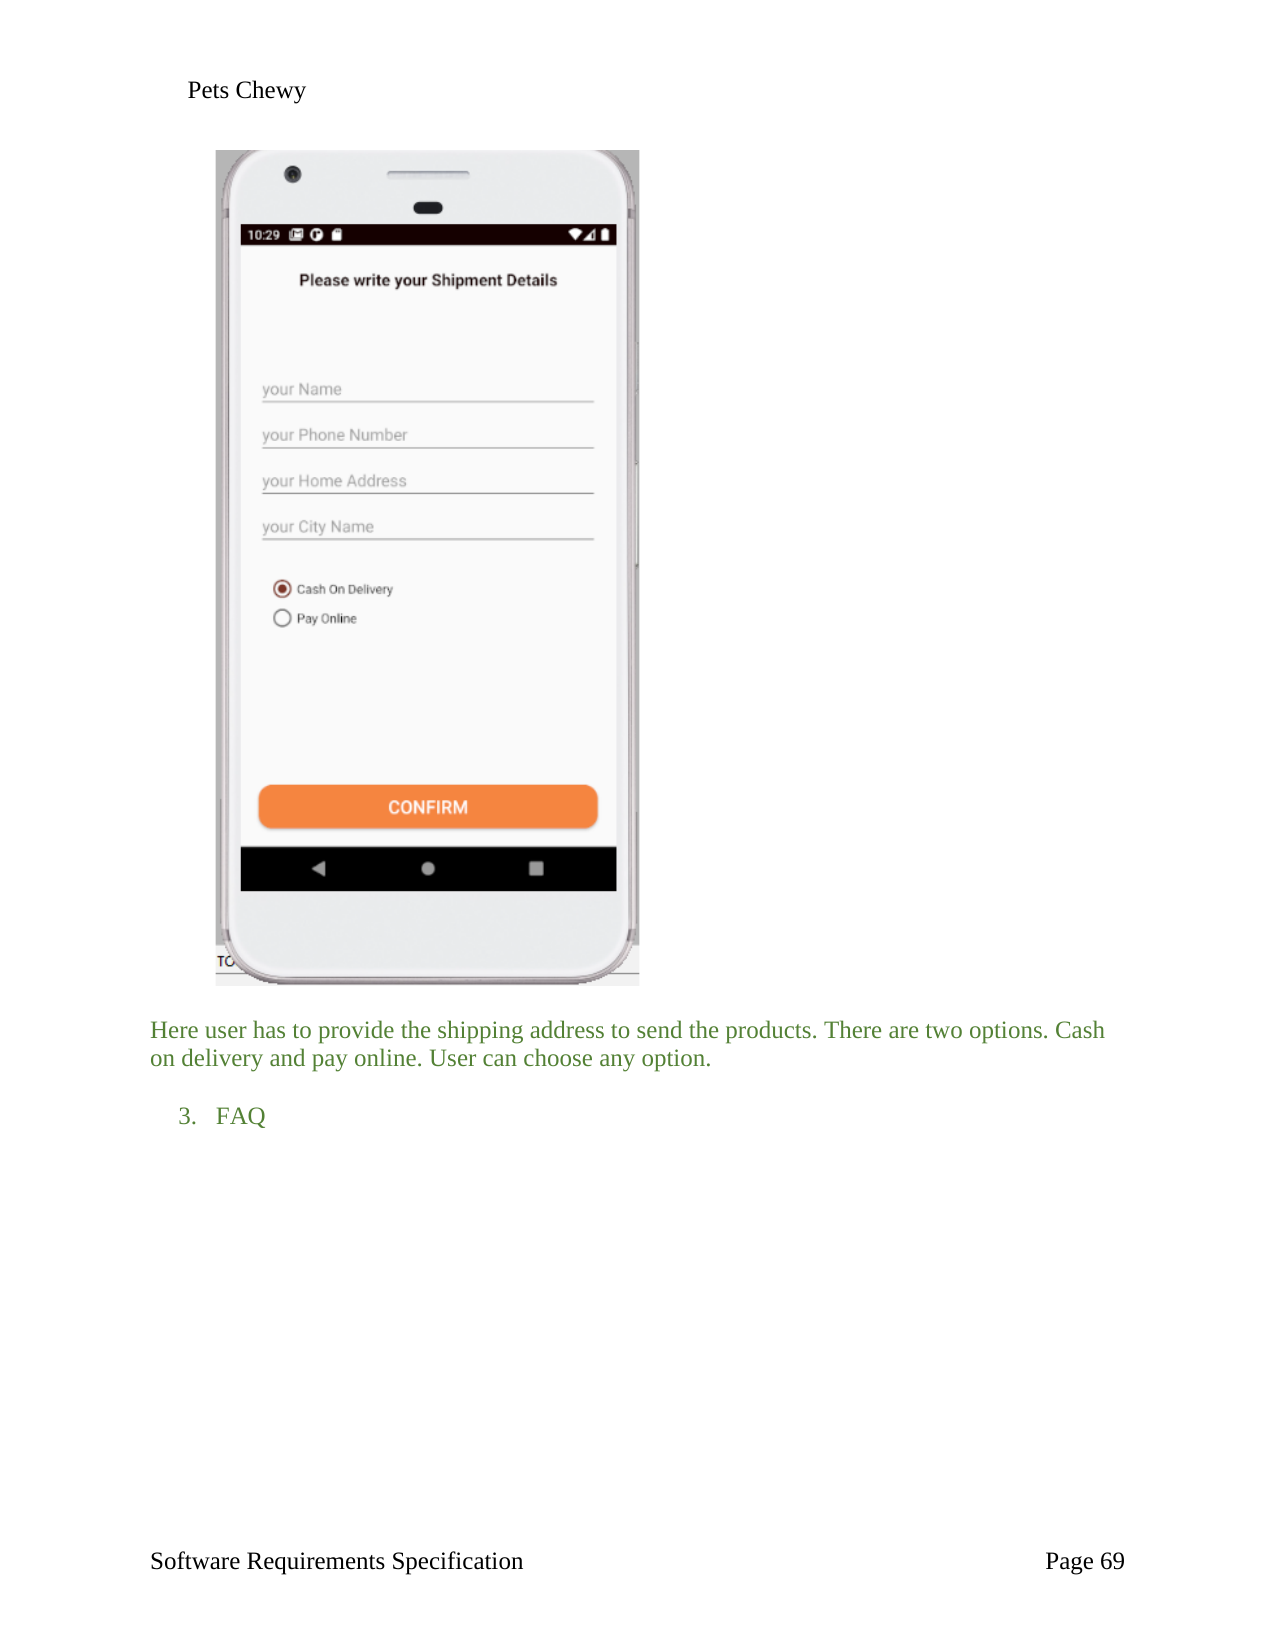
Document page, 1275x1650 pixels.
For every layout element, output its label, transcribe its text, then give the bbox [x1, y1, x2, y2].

picture [215, 150, 640, 986]
list FAQ [178, 1101, 1125, 1130]
text Here user has to provide the shipping address to send the products. There are two options. Cash on delivery and pay online. User can choose any option. [150, 1015, 1125, 1072]
